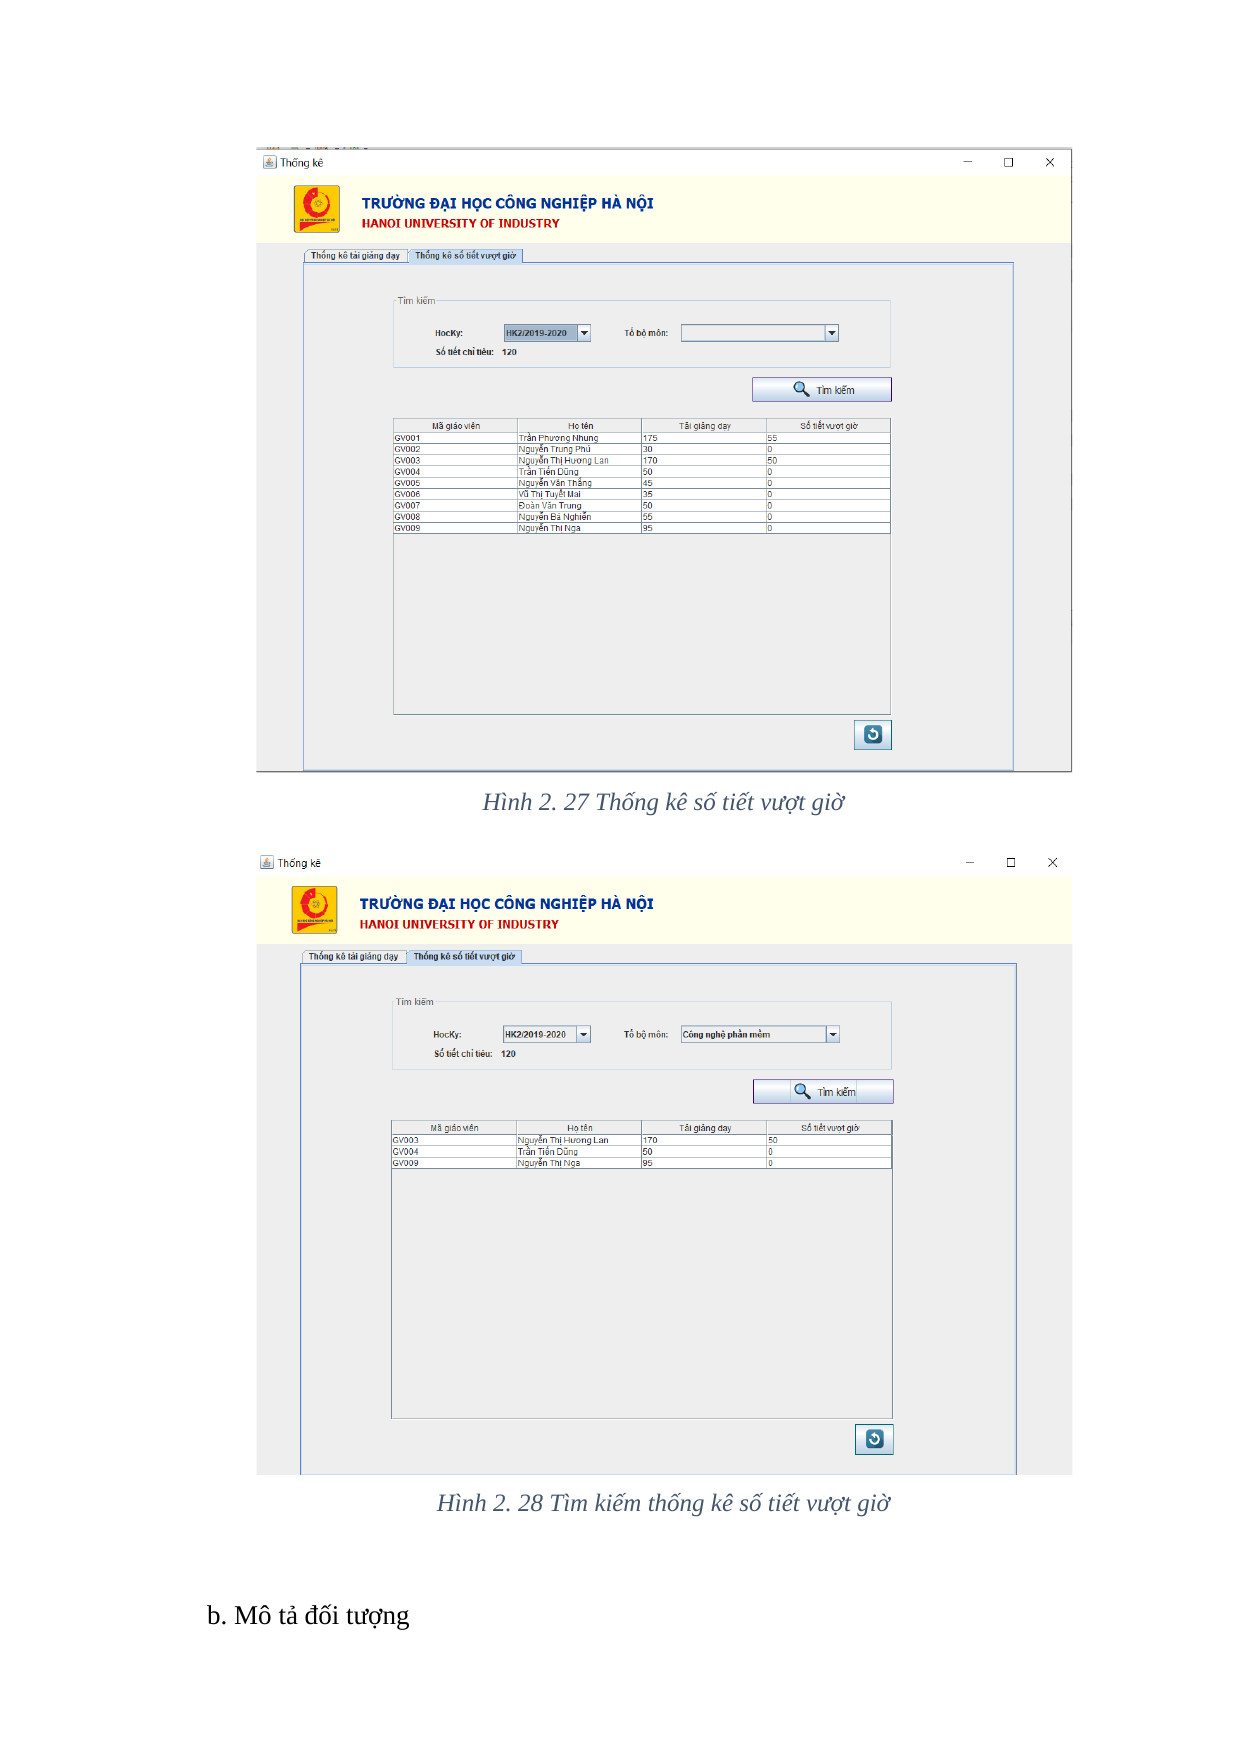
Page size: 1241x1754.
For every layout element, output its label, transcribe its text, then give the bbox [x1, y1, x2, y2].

picture [256, 851, 1073, 1475]
picture [256, 147, 1073, 773]
text Hình 2. 28 Tìm kiếm thống kê số tiết vượt giờ [207, 1488, 1122, 1517]
text Hình 2. 27 Thống kê số tiết vượt giờ [207, 787, 1122, 816]
text b. Mô tả đối tượng [207, 1599, 1122, 1630]
